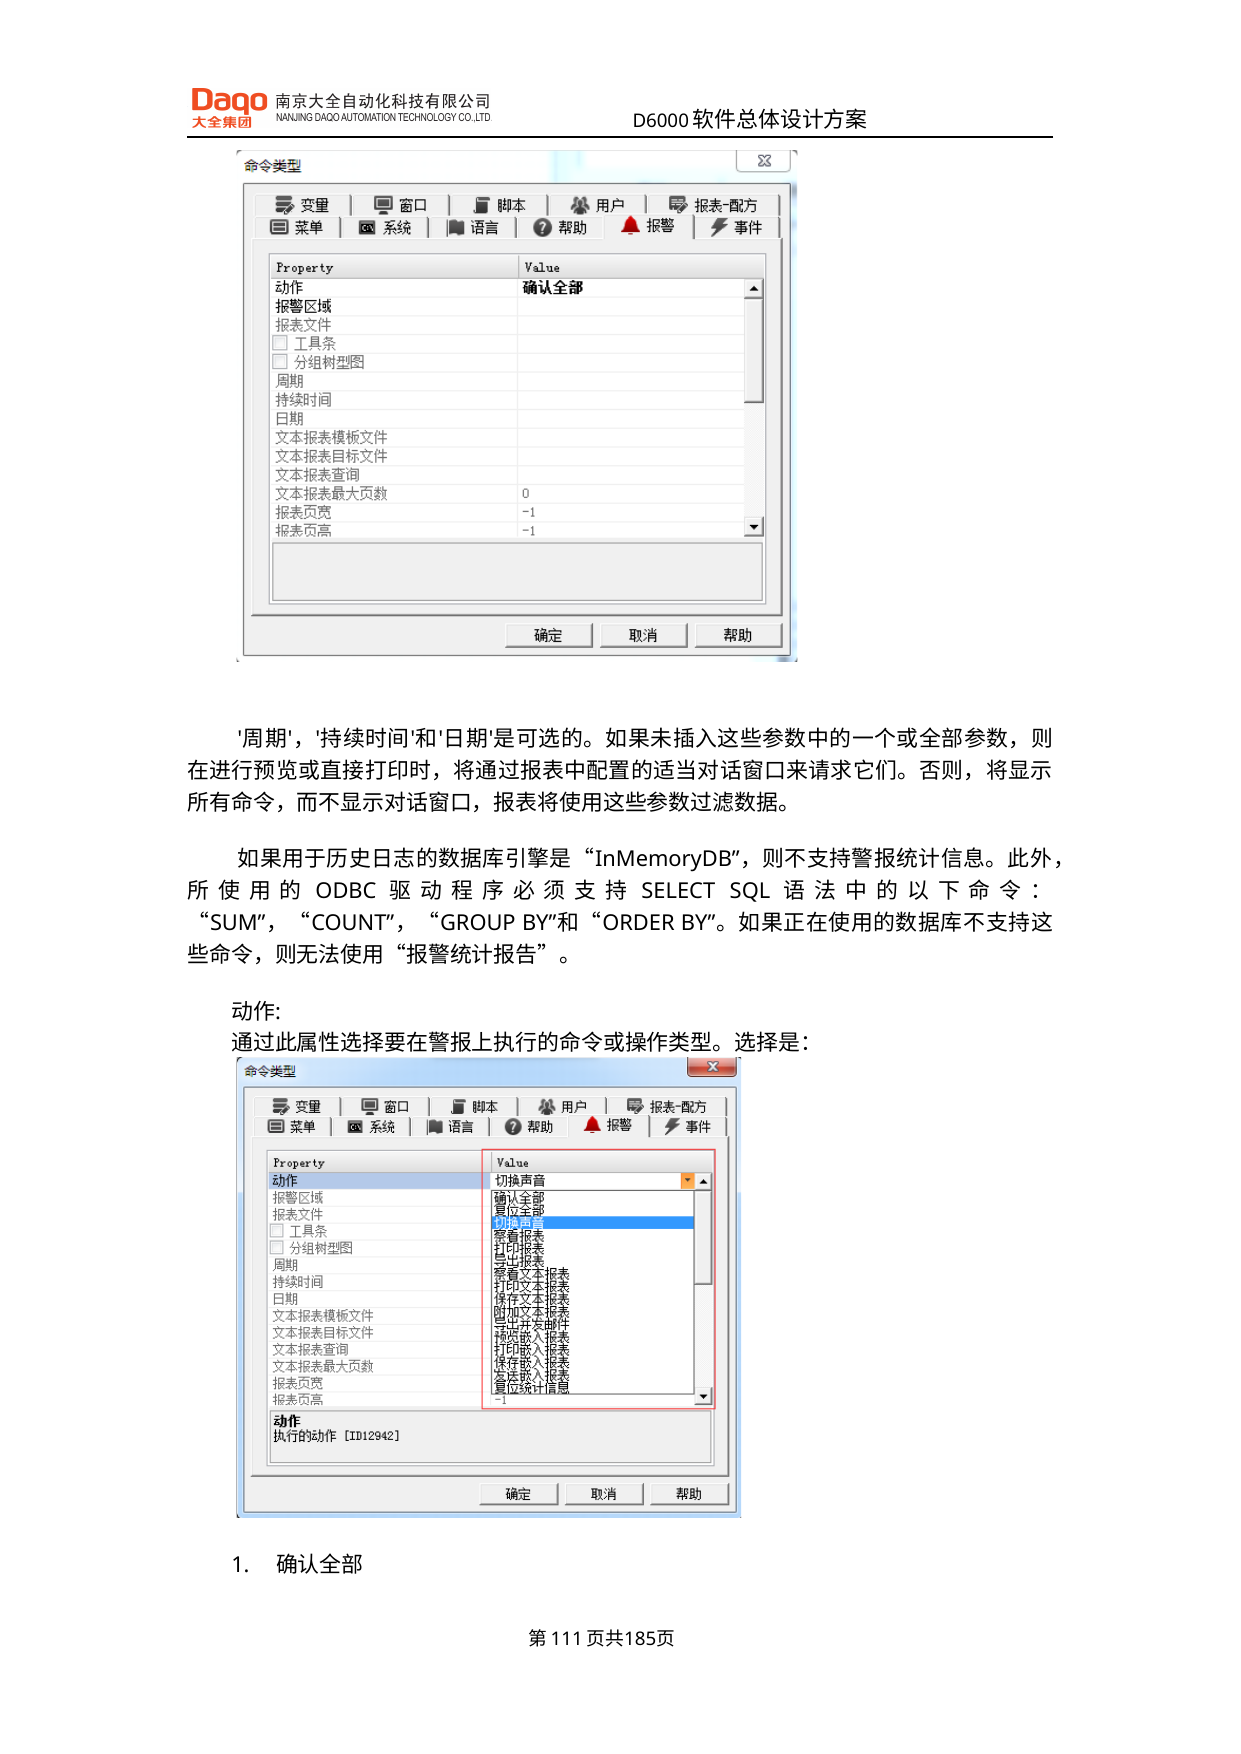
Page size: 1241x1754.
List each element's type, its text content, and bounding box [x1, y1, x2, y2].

text 动作: [187, 994, 1053, 1025]
text '周期'，'持续时间'和'日期'是可选的。如果未插入这些参数中的一个或全部参数，则在进行预览或直接打印时，将通过报表中配置的适当对话窗口来请求它们。否则，将显示所有命令，而不显示对话窗口，报表将使用这些参数过滤数据。 [187, 721, 1053, 816]
picture [187, 88, 492, 128]
picture [236, 1057, 742, 1518]
text 如果用于历史日志的数据库引擎是“InMemoryDB”，则不支持警报统计信息。此外，所使用的ODBC驱动程序必须支持SELECT SQL语法中的以下命令：“SUM”，“COUNT”，“GROUP BY”和“ORDER BY”。如果正在使用的数据库不支持这些命令，则无法使用“报警统计报告”。 [187, 841, 1053, 968]
picture [236, 150, 798, 662]
text 1. 确认全部 [187, 1547, 1053, 1579]
text 通过此属性选择要在警报上执行的命令或操作类型。选择是： [187, 1025, 1053, 1057]
